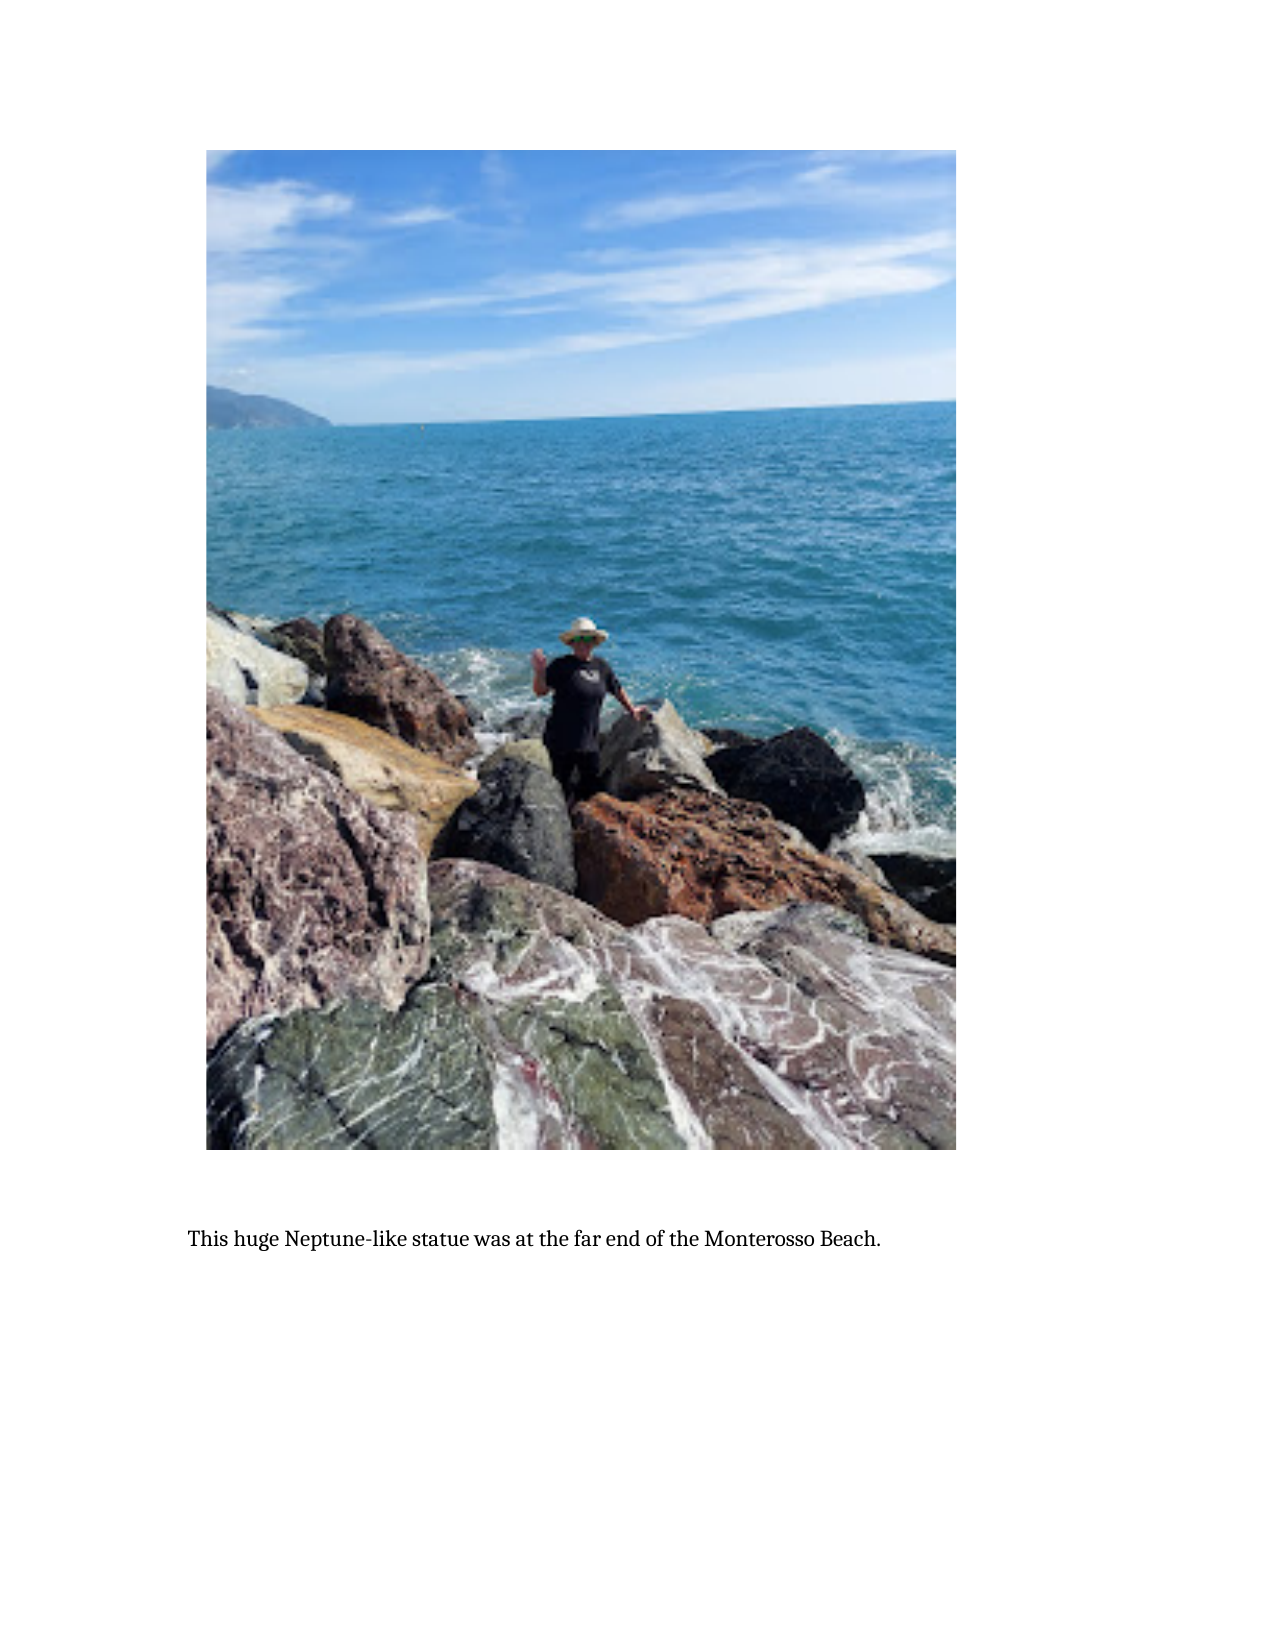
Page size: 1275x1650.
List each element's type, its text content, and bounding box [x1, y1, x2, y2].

text This huge Neptune-like statue was at the far end of the Monterosso Beach. [187, 1226, 1087, 1252]
picture [206, 150, 957, 1150]
